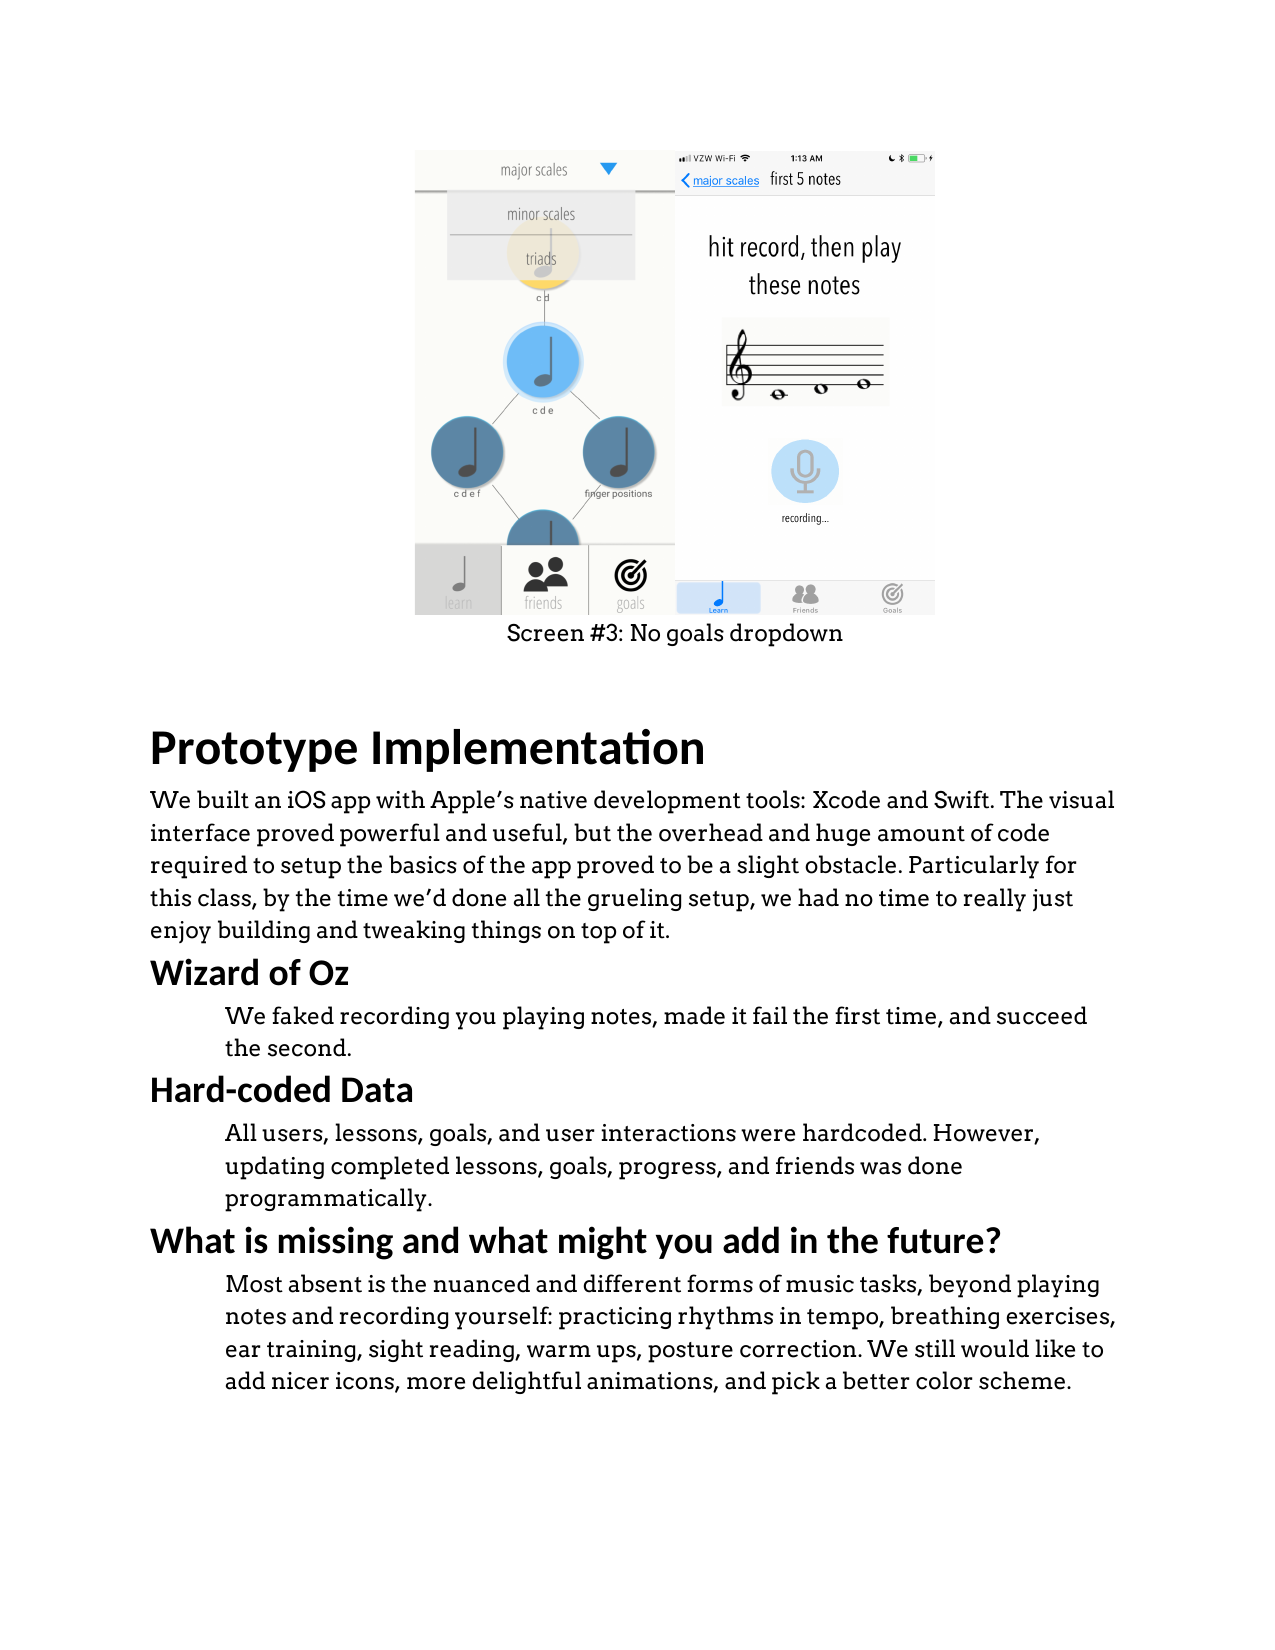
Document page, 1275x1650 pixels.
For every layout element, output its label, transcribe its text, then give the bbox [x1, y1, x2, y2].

subtitle Hard-coded Data [150, 1066, 1125, 1112]
text Most absent is the nuanced and different forms of music tasks, beyond playing notes and recording yourself: practicing rhythms in tempo, breathing exercises, ear training, sight reading, warm ups, posture correction. We still would like to add nicer icons, more delightful animations, and pick a better color scheme. [225, 1269, 1125, 1395]
text We built an iOS app with Apple’s native development tools: Xcode and Swift. The visual interface proved powerful and useful, but the overhead and huge amount of code required to setup the basics of the app proved to be a slight obstacle. Particularly for this class, by the time we’d done all the grueling setup, we had no time to really just enjoy building and tweaking things on top of it. [150, 786, 1125, 944]
subtitle What is missing and what might you add in the future? [150, 1217, 1125, 1262]
text We faked recording you playing notes, made it fail the first time, and succeed the second. [225, 1001, 1125, 1062]
subtitle Wizard of Oz [150, 949, 1125, 994]
picture [414, 150, 935, 615]
title Prototype​ ​Implementation​ [150, 716, 1125, 777]
text All users, lessons, goals, and user interactions were hardcoded. However, updating completed lessons, goals, progress, and friends was done programmatically. [225, 1119, 1125, 1212]
text Screen #3: No goals dropdown [225, 619, 1125, 647]
